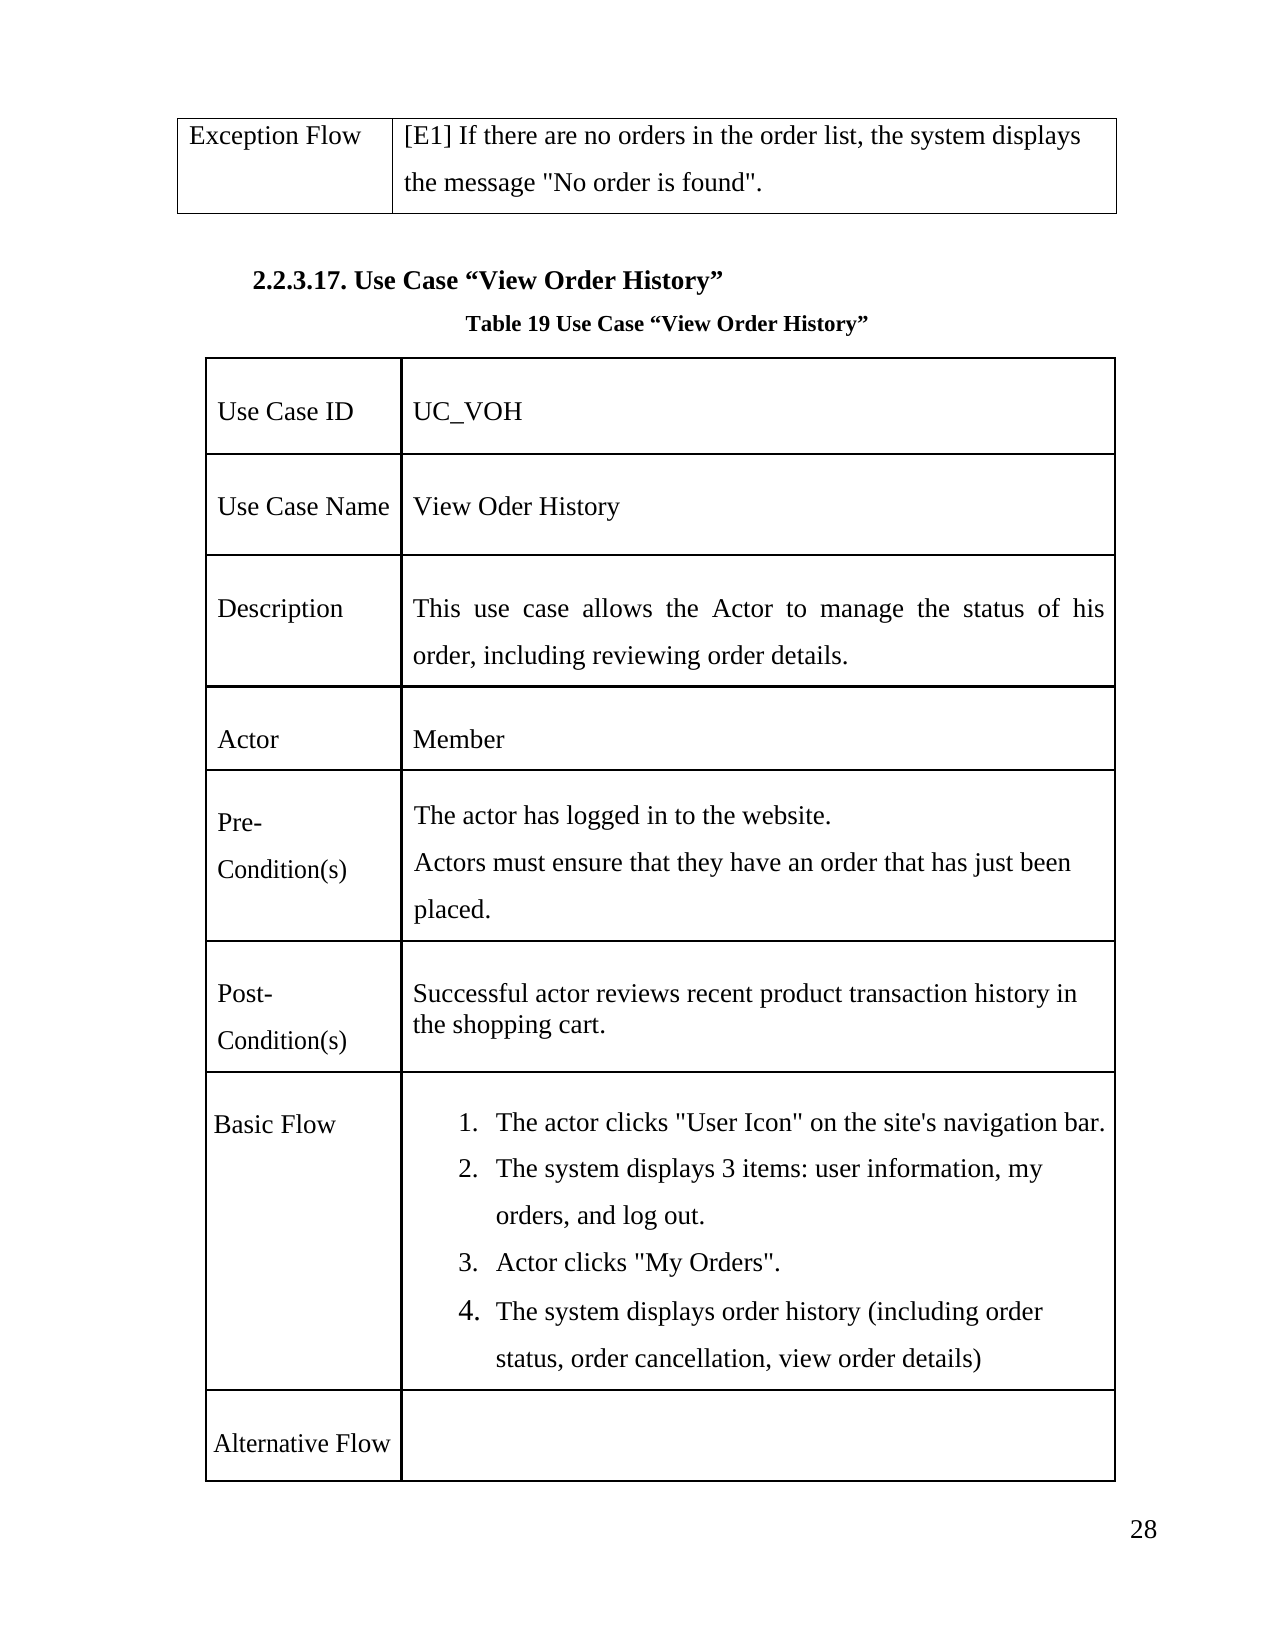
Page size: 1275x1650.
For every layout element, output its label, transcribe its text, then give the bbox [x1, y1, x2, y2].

table_cell Description [207, 556, 400, 685]
table_cell Pre- Condition(s) [207, 771, 400, 939]
table_cell Post- Condition(s) [207, 942, 400, 1071]
table_cell [403, 1391, 1114, 1480]
table_cell Member [403, 688, 1114, 769]
table_cell Use Case Name [207, 455, 400, 554]
table_cell Successful actor reviews recent product transaction history in the shopping cart. [403, 942, 1114, 1071]
table_cell The actor has logged in to the website. Actors must ensure that they have an order that has just been placed. [403, 771, 1114, 939]
table_header UC_VOH [403, 359, 1114, 452]
table_cell The actor clicks "User Icon" on the site's navigation bar. The system displays 3 items: user information, my orders, and log out. Actor clicks "My Orders". The system displays order history (including order status, order cancellation, view order details) [403, 1073, 1114, 1389]
subtitle 2.2.3.17. Use Case “View Order History” [252, 264, 1157, 295]
table_cell Basic Flow [207, 1073, 400, 1389]
table_cell Alternative Flow [207, 1391, 400, 1480]
table_cell Exception Flow [178, 119, 392, 212]
table_cell This use case allows the Actor to manage the status of his order, including reviewing order details. [403, 556, 1114, 685]
text Table 19 Use Case “View Order History” [177, 310, 1157, 336]
table_header Use Case ID [207, 359, 400, 452]
table_cell View Oder History [403, 455, 1114, 554]
table_cell [E1] If there are no orders in the order list, the system displays the message "No order is found". [393, 119, 1116, 212]
table_cell Actor [207, 688, 400, 769]
